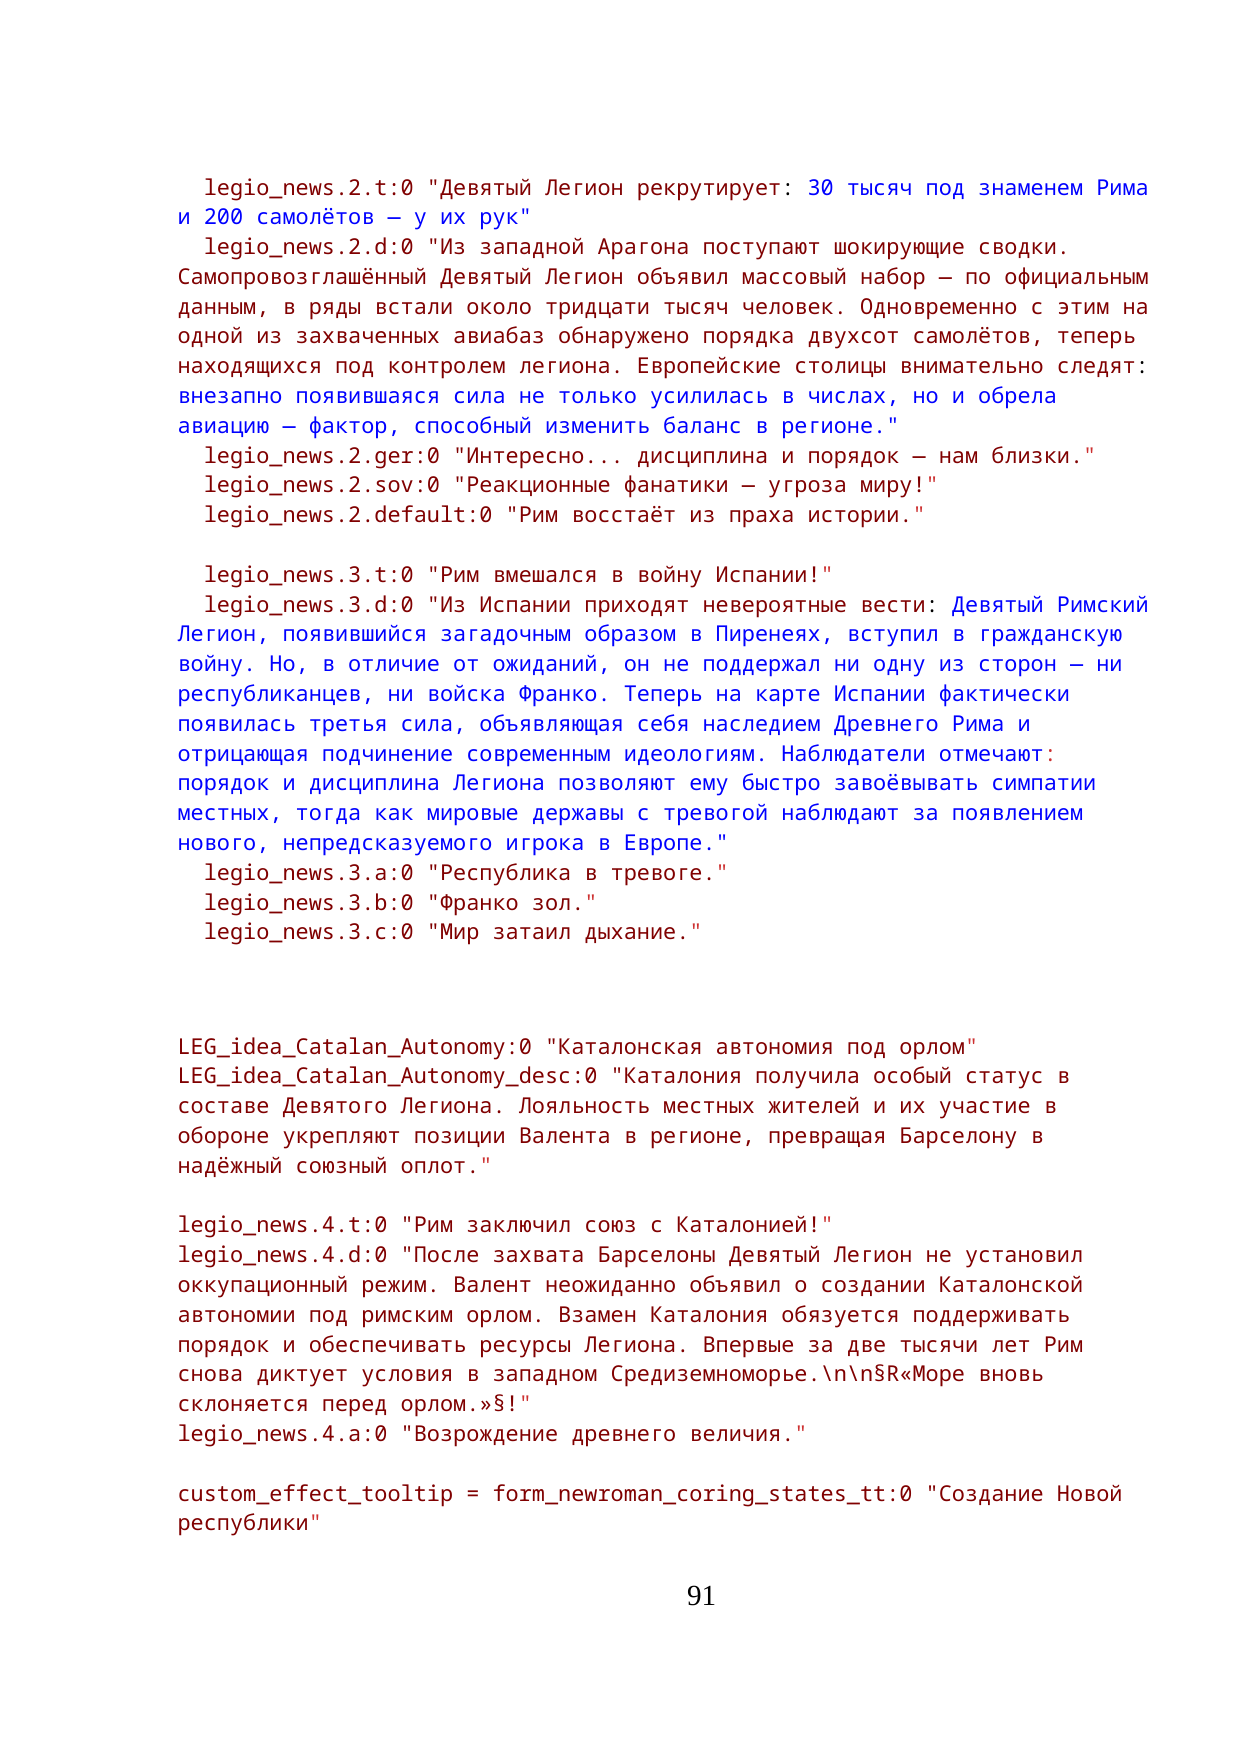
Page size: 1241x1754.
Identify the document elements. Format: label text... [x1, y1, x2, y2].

text legio_news.2.ger:0 "Интересно... дисциплина и порядок — нам близки." [177, 440, 1152, 469]
text legio_news.3.b:0 "Франко зол." [177, 887, 1152, 916]
text legio_news.4.d:0 "После захвата Барселоны Девятый Легион не установил оккупационный режим. Валент неожиданно объявил о создании Каталонской автономии под римским орлом. Взамен Каталония обязуется поддерживать порядок и обеспечивать ресурсы Легиона. Впервые за две тысячи лет Рим снова диктует условия в западном Средиземноморье.\n\n§R«Море вновь склоняется перед орлом.»§!" [177, 1239, 1152, 1418]
text legio_news.2.d:0 "Из западной Арагона поступают шокирующие сводки. Самопровозглашённый Девятый Легион объявил массовый набор — по официальным данным, в ряды встали около тридцати тысяч человек. Одновременно с этим на одной из захваченных авиабаз обнаружено порядка двухсот самолётов, теперь находящихся под контролем легиона. Европейские столицы внимательно следят: внезапно появившаяся сила не только усилилась в числах, но и обрела авиацию — фактор, способный изменить баланс в регионе." [177, 231, 1152, 440]
text legio_news.2.default:0 "Рим восстаёт из праха истории." [177, 499, 1152, 529]
text legio_news.3.d:0 "Из Испании приходят невероятные вести: Девятый Римский Легион, появившийся загадочным образом в Пиренеях, вступил в гражданскую войну. Но, в отличие от ожиданий, он не поддержал ни одну из сторон — ни республиканцев, ни войска Франко. Теперь на карте Испании фактически появилась третья сила, объявляющая себя наследием Древнего Рима и отрицающая подчинение современным идеологиям. Наблюдатели отмечают: порядок и дисциплина Легиона позволяют ему быстро завоёвывать симпатии местных, тогда как мировые державы с тревогой наблюдают за появлением нового, непредсказуемого игрока в Европе." [177, 589, 1152, 857]
text legio_news.4.a:0 "Возрождение древнего величия." [177, 1418, 1152, 1448]
text legio_news.2.t:0 "Девятый Легион рекрутирует: 30 тысяч под знаменем Рима и 200 самолётов — у их рук" [177, 172, 1152, 231]
text legio_news.3.a:0 "Республика в тревоге." [177, 857, 1152, 887]
text legio_news.3.c:0 "Мир затаил дыхание." [177, 916, 1152, 946]
text LEG_idea_Catalan_Autonomy:0 "Каталонская автономия под орлом" [177, 1031, 1152, 1061]
text legio_news.4.t:0 "Рим заключил союз с Каталонией!" [177, 1209, 1152, 1239]
text legio_news.3.t:0 "Рим вмешался в войну Испании!" [177, 559, 1152, 589]
text custom_effect_tooltip = form_newroman_coring_states_tt:0 "Создание Новой республики" [177, 1478, 1152, 1537]
text LEG_idea_Catalan_Autonomy_desc:0 "Каталония получила особый статус в составе Девятого Легиона. Лояльность местных жителей и их участие в обороне укрепляют позиции Валента в регионе, превращая Барселону в надёжный союзный оплот." [177, 1061, 1152, 1180]
text legio_news.2.sov:0 "Реакционные фанатики — угроза миру!" [177, 469, 1152, 499]
